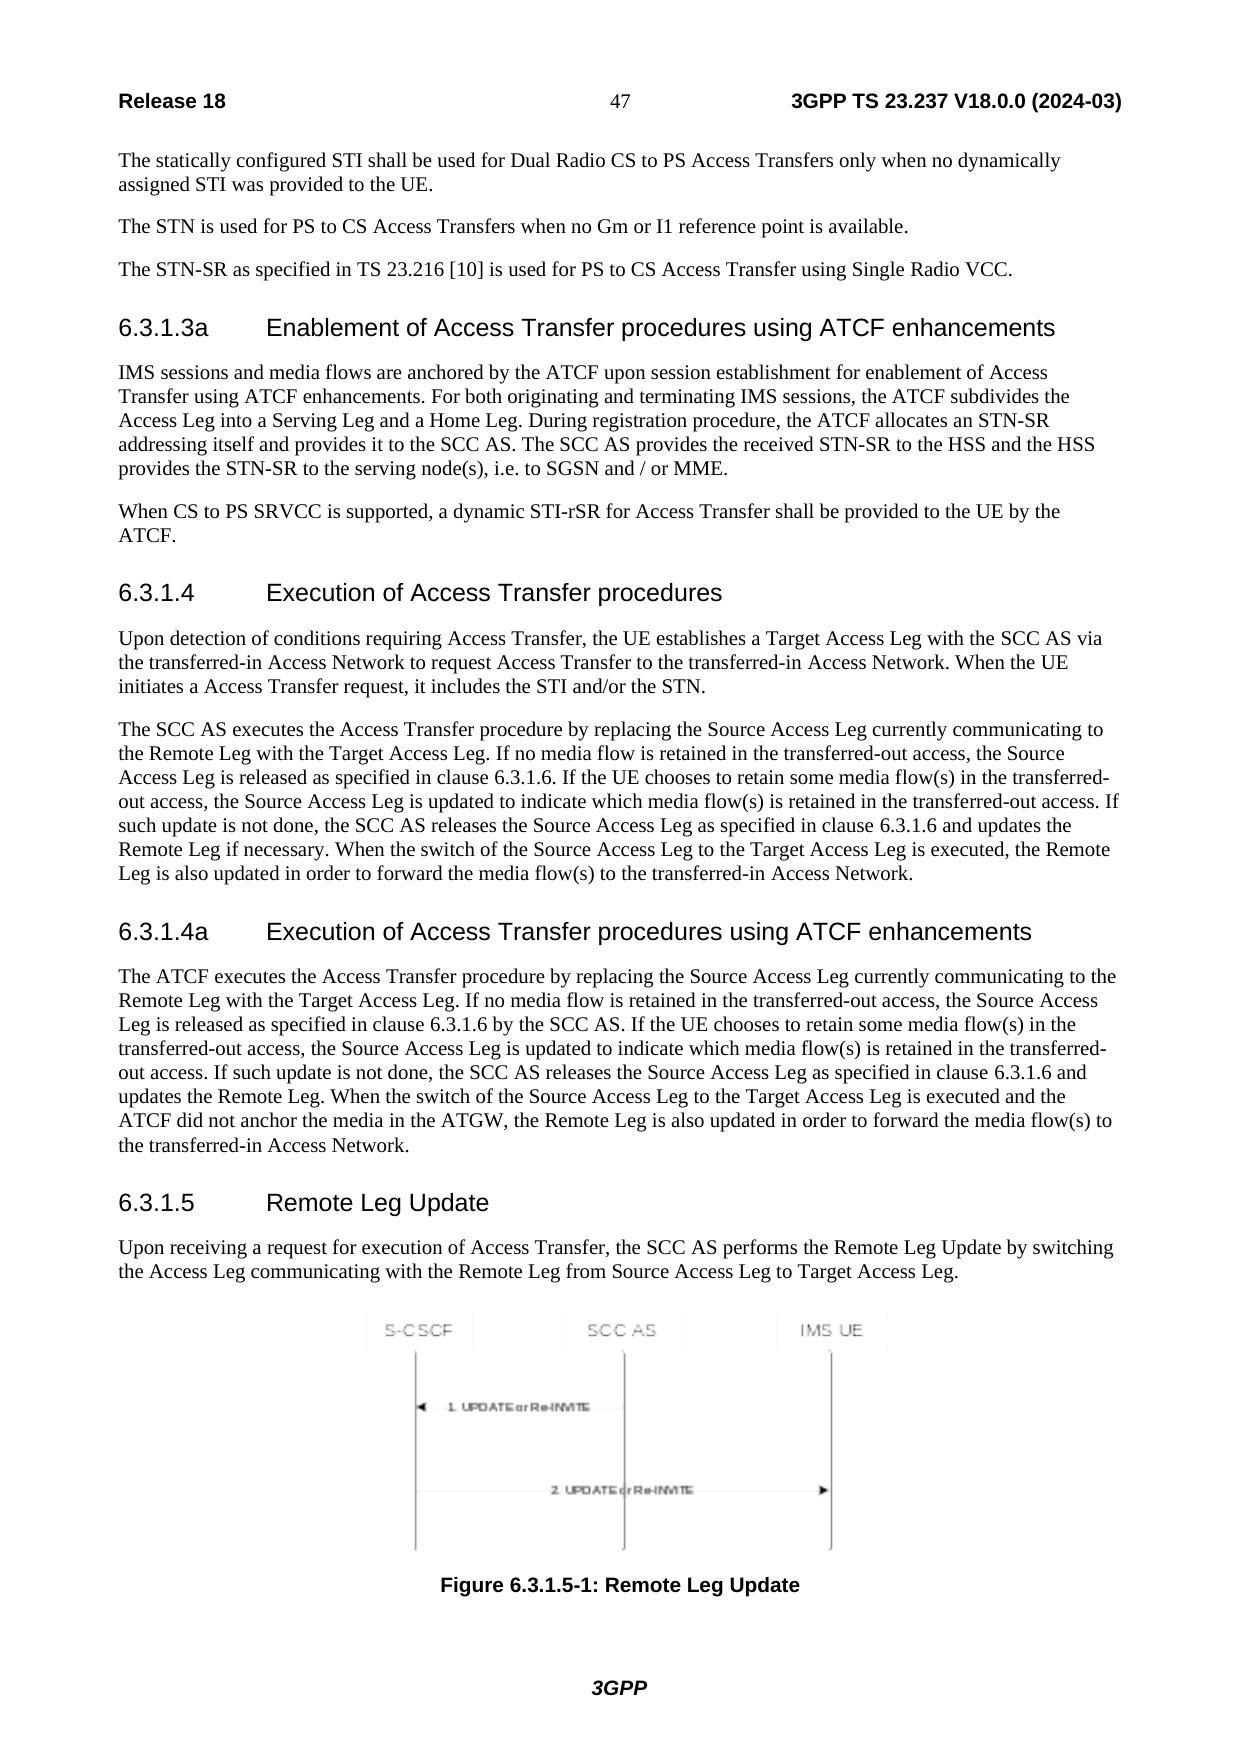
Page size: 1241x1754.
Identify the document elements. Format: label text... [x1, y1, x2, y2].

text The SCC AS executes the Access Transfer procedure by replacing the Source Access Leg currently communicating to the Remote Leg with the Target Access Leg. If no media flow is retained in the transferred-out access, the Source Access Leg is released as specified in clause 6.3.1.6. If the UE chooses to retain some media flow(s) in the transferred-out access, the Source Access Leg is updated to indicate which media flow(s) is retained in the transferred-out access. If such update is not done, the SCC AS releases the Source Access Leg as specified in clause 6.3.1.6 and updates the Remote Leg if necessary. When the switch of the Source Access Leg to the Target Access Leg is executed, the Remote Leg is also updated in order to forward the media flow(s) to the transferred-in Access Network. [118, 717, 1122, 885]
text The ATCF executes the Access Transfer procedure by replacing the Source Access Leg currently communicating to the Remote Leg with the Target Access Leg. If no media flow is retained in the transferred-out access, the Source Access Leg is released as specified in clause 6.3.1.6 by the SCC AS. If the UE chooses to retain some media flow(s) in the transferred-out access, the Source Access Leg is updated to indicate which media flow(s) is retained in the transferred-out access. If such update is not done, the SCC AS releases the Source Access Leg as specified in clause 6.3.1.6 and updates the Remote Leg. When the switch of the Source Access Leg to the Target Access Leg is executed and the ATCF did not anchor the media in the ATGW, the Remote Leg is also updated in order to forward the media flow(s) to the transferred-in Access Network. [118, 964, 1122, 1157]
text Figure 6.3.1.5-1: Remote Leg Update [118, 1573, 1122, 1597]
subtitle 6.3.1.4 Execution of Access Transfer procedures [118, 578, 1122, 607]
text Upon receiving a request for execution of Access Transfer, the SCC AS performs the Remote Leg Update by switching the Access Leg communicating with the Remote Leg from Source Access Leg to Target Access Leg. [118, 1235, 1122, 1283]
subtitle 6.3.1.3a Enablement of Access Transfer procedures using ATCF enhancements [118, 312, 1122, 341]
text The STN-SR as specified in TS 23.216 [10] is used for PS to CS Access Transfer using Single Radio VCC. [118, 257, 1122, 281]
text The STN is used for PS to CS Access Transfers when no Gm or I1 reference point is available. [118, 214, 1122, 238]
subtitle 6.3.1.4a Execution of Access Transfer procedures using ATCF enhancements [118, 917, 1122, 945]
text IMS sessions and media flows are anchored by the ATCF upon session establishment for enablement of Access Transfer using ATCF enhancements. For both originating and terminating IMS sessions, the ATCF subdivides the Access Leg into a Serving Leg and a Home Leg. During registration procedure, the ATCF allocates an STN-SR addressing itself and provides it to the SCC AS. The SCC AS provides the received STN-SR to the HSS and the HSS provides the STN-SR to the serving node(s), i.e. to SGSN and / or MME. [118, 360, 1122, 480]
text The statically configured STI shall be used for Dual Radio CS to PS Access Transfers only when no dynamically assigned STI was provided to the UE. [118, 147, 1122, 196]
subtitle 6.3.1.5 Remote Leg Update [118, 1188, 1122, 1217]
text Upon detection of conditions requiring Access Transfer, the UE establishes a Target Access Leg with the SCC AS via the transferred-in Access Network to request Access Transfer to the transferred-in Access Network. When the UE initiates a Access Transfer request, it includes the STI and/or the STN. [118, 626, 1122, 698]
text When CS to PS SRVCC is supported, a dynamic STI-rSR for Access Transfer shall be provided to the UE by the ATCF. [118, 499, 1122, 547]
